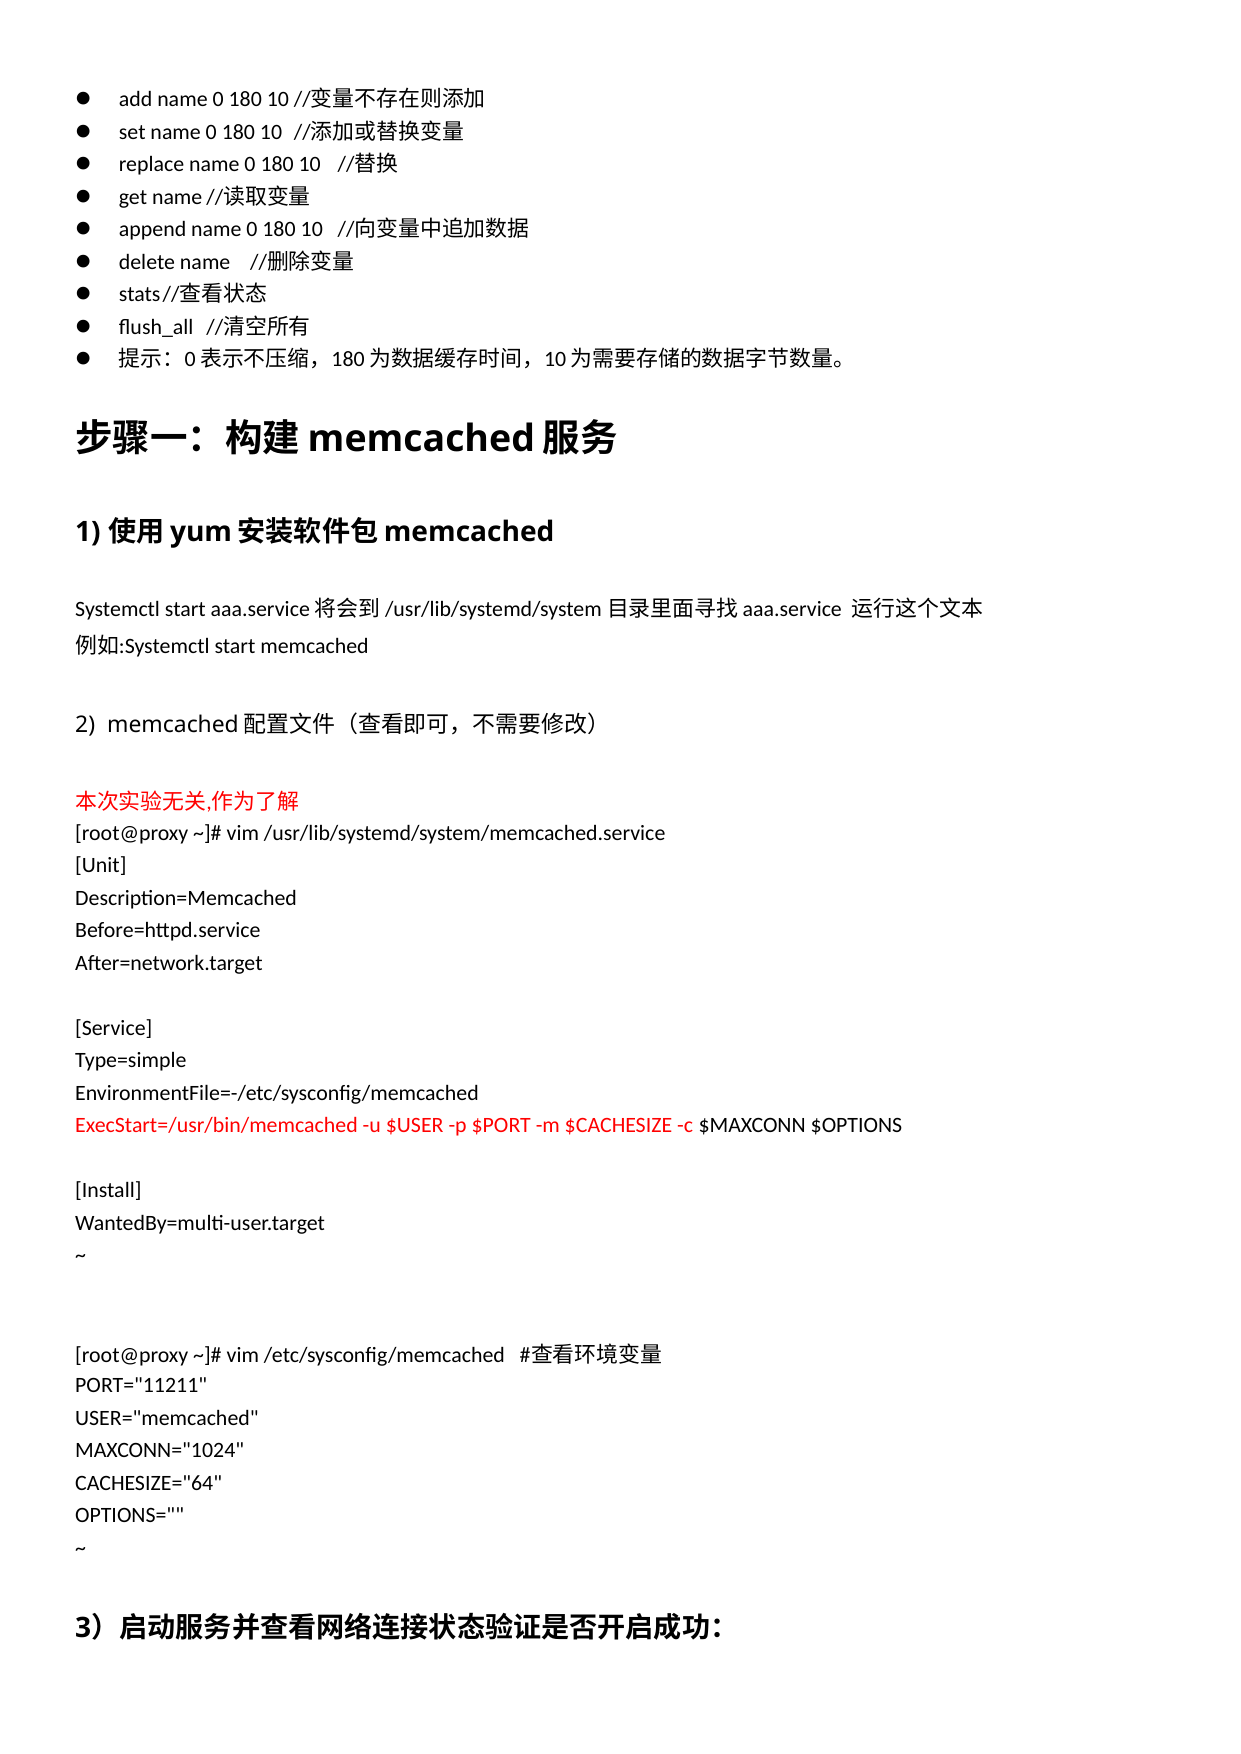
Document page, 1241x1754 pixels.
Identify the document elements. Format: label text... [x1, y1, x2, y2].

text CACHESIZE="64" [75, 1466, 1165, 1499]
list set name 0 180 10 //添加或替换变量 [75, 113, 1165, 146]
list stats //查看状态 [75, 276, 1165, 308]
list get name //读取变量 [75, 178, 1165, 211]
text USER="memcached" [75, 1401, 1165, 1434]
text [root@proxy ~]# vim /etc/sysconfig/memcached #查看环境变量 [75, 1336, 1165, 1369]
text Systemctl start aaa.service将会到 /usr/lib/systemd/system 目录里面寻找aaa.service 运行这个文本 [75, 591, 1161, 623]
subtitle 步骤一：构建memcached服务 [75, 402, 1165, 467]
text Description=Memcached [75, 881, 1165, 914]
text WantedBy=multi-user.target [75, 1206, 1165, 1239]
text [Install] [75, 1174, 1165, 1206]
list flush_all //清空所有 [75, 308, 1165, 341]
subtitle 1) 使用yum安装软件包memcached [75, 497, 1165, 562]
text 例如:Systemctl start memcached [75, 628, 1161, 660]
text [root@proxy ~]# vim /usr/lib/systemd/system/memcached.service [75, 816, 1165, 849]
text PORT="11211" [75, 1369, 1165, 1401]
text ExecStart=/usr/bin/memcached -u $USER -p $PORT -m $CACHESIZE -c $MAXCONN $OPTIONS [75, 1109, 1165, 1141]
text ~ [75, 1531, 1165, 1564]
list append name 0 180 10 //向变量中追加数据 [75, 211, 1165, 243]
list 提示：0表示不压缩，180为数据缓存时间，10为需要存储的数据字节数量。 [75, 341, 1165, 373]
text Type=simple [75, 1044, 1165, 1076]
text [Unit] [75, 849, 1165, 881]
list replace name 0 180 10 //替换 [75, 146, 1165, 178]
text Before=httpd.service [75, 914, 1165, 946]
text [Service] [75, 1011, 1165, 1044]
text 本次实验无关,作为了解 [75, 784, 1165, 816]
text After=network.target [75, 946, 1165, 979]
text ~ [75, 1239, 1165, 1271]
text MAXCONN="1024" [75, 1434, 1165, 1466]
list add name 0 180 10 //变量不存在则添加 [75, 81, 1165, 113]
text OPTIONS="" [75, 1499, 1165, 1531]
text EnvironmentFile=-/etc/sysconfig/memcached [75, 1076, 1165, 1109]
list delete name //删除变量 [75, 243, 1165, 276]
subtitle memcached配置文件（查看即可，不需要修改） [75, 689, 1165, 754]
subtitle 3）启动服务并查看网络连接状态验证是否开启成功： [75, 1593, 1165, 1658]
